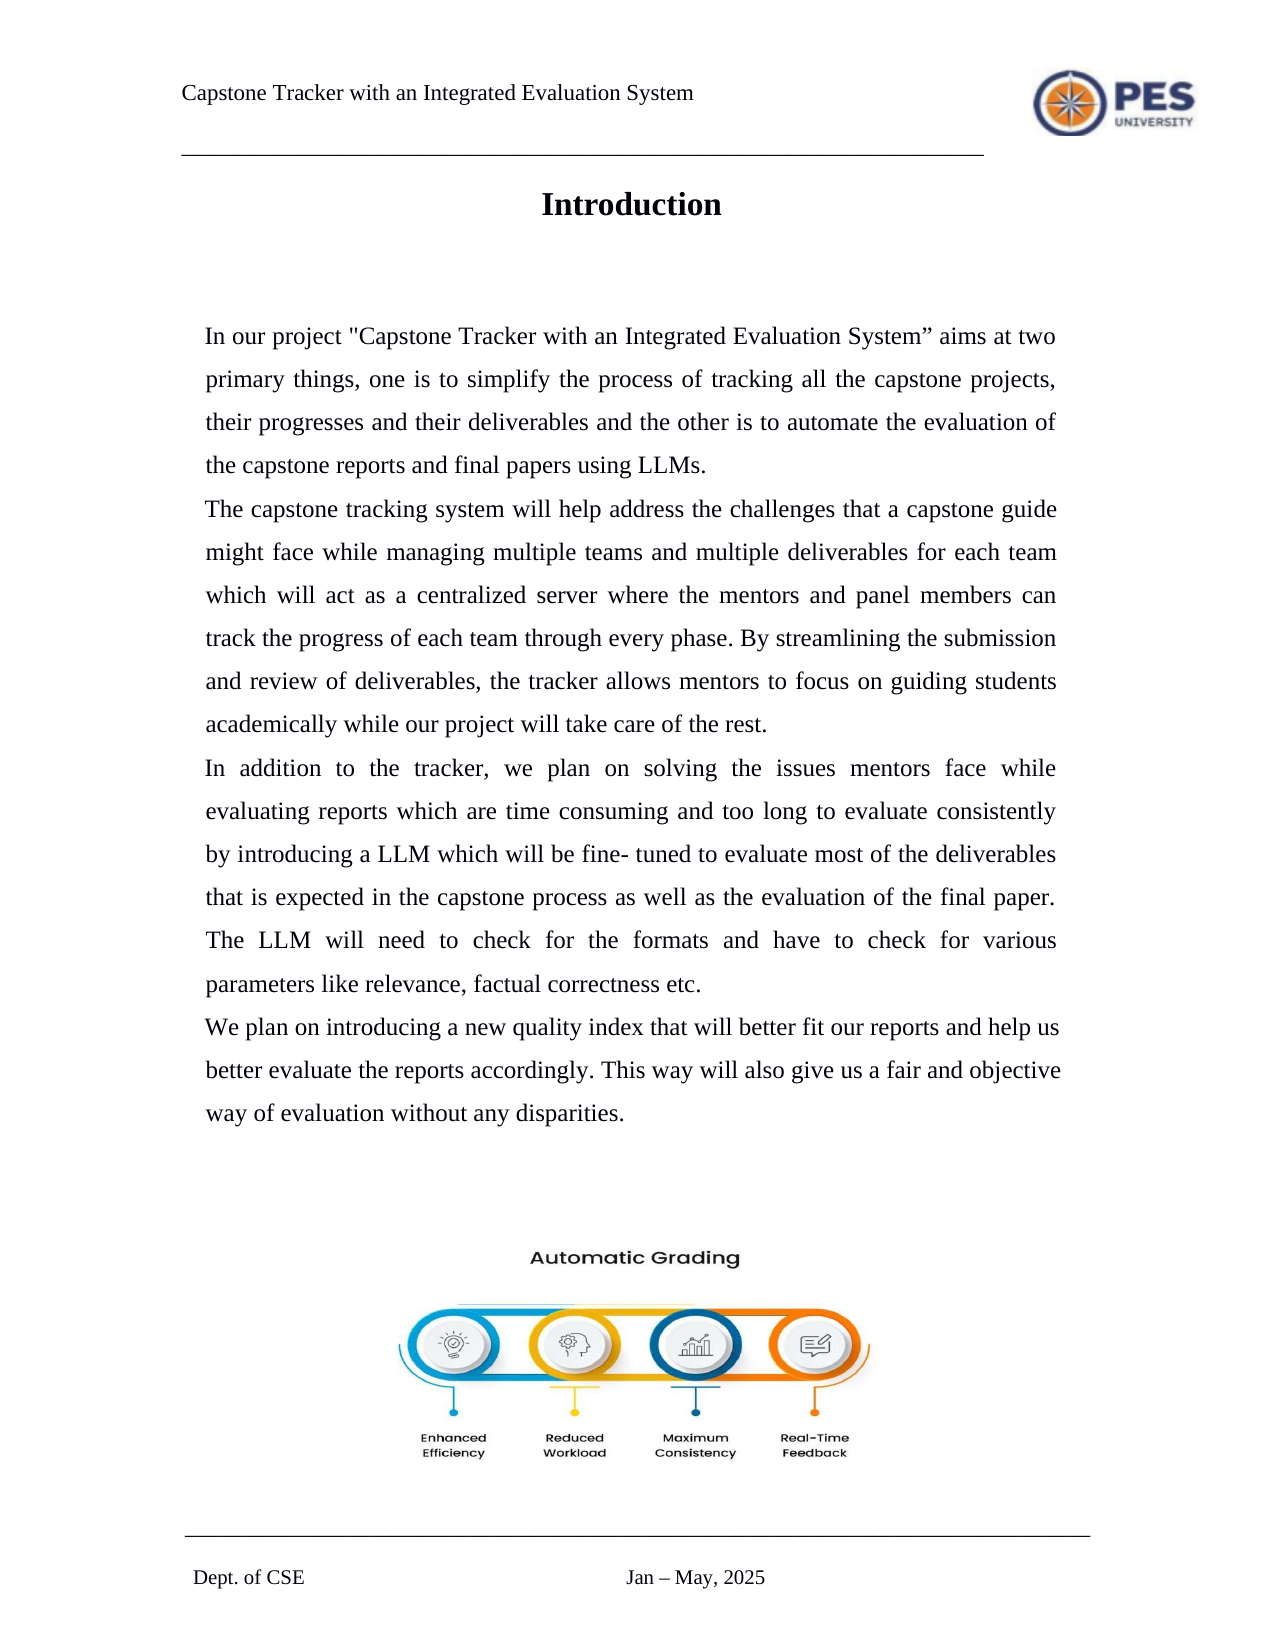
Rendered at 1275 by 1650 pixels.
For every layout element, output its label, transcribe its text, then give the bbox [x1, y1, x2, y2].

text In our project "Capstone Tracker with an Integrated Evaluation System” aims at two primary things, one is to simplify the process of tracking all the capstone projects, their progresses and their deliverables and the other is to automate the evaluation of the capstone reports and final papers using LLMs. [204, 321, 1057, 479]
subtitle Introduction [186, 184, 1077, 223]
picture [1024, 63, 1210, 135]
text The capstone tracking system will help address the challenges that a capstone guide might face while managing multiple teams and multiple deliverables for each team which will act as a centralized server where the mentors and panel members can track the progress of each team through every phase. By streamlining the submission and review of deliverables, the tracker allows mentors to focus on guiding students academically while our project will take care of the rest. [204, 494, 1058, 738]
text In addition to the tracker, we plan on solving the issues mentors face while evaluating reports which are time consuming and too long to evaluate consistently by introducing a LLM which will be fine- tuned to evaluate most of the deliverables that is expected in the capstone process as well as the evaluation of the final paper. The LLM will need to check for the formats and have to check for various parameters like relevance, factual correctness etc. [204, 753, 1057, 997]
picture [397, 1249, 878, 1462]
text We plan on introducing a new quality index that will better fit our reports and help us better evaluate the reports accordingly. This way will also give us a fair and objective way of evaluation without any disparities. [204, 1012, 1093, 1127]
